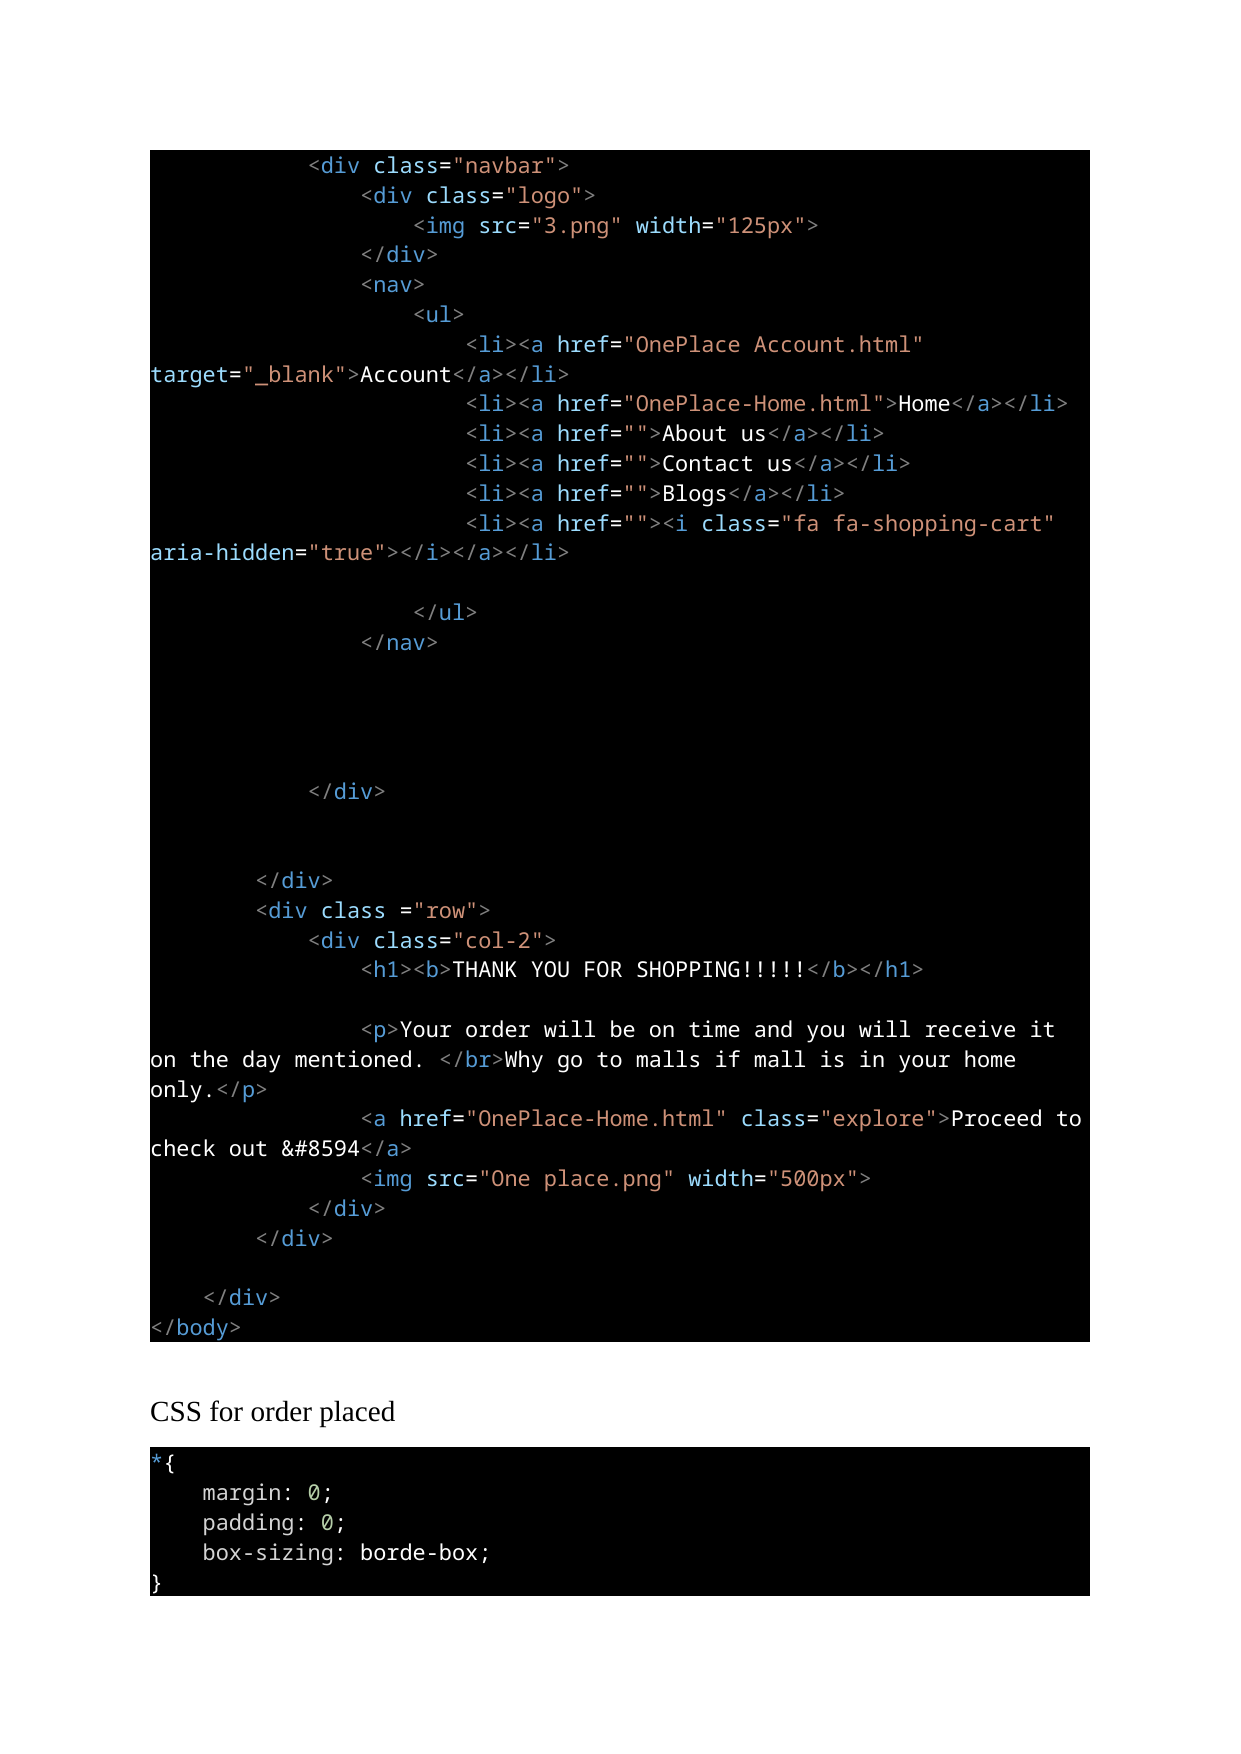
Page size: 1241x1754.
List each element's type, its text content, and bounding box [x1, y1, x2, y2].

text <div class="col-2"> [150, 924, 1090, 954]
text <a href="OnePlace-Home.html" class="explore">Proceed to check out &#8594</a> [150, 1103, 1090, 1163]
text box-sizing: borde-box; [150, 1537, 1090, 1566]
text <li><a href="">Contact us</a></li> [150, 448, 1090, 478]
text <li><a href="">About us</a></li> [150, 418, 1090, 448]
text <li><a href="OnePlace Account.html" target="_blank">Account</a></li> [150, 329, 1090, 388]
text </div> [150, 1282, 1090, 1312]
text <h1><b>THANK YOU FOR SHOPPING!!!!!</b></h1> [150, 954, 1090, 984]
text *{ [150, 1447, 1090, 1477]
text </div> [150, 1222, 1090, 1252]
text <p>Your order will be on time and you will receive it on the day mentioned. </br>Why go to malls if mall is in your home only.</p> [150, 1014, 1090, 1103]
text <li><a href="OnePlace-Home.html">Home</a></li> [150, 388, 1090, 418]
text <nav> [150, 269, 1090, 299]
text <li><a href=""><i class="fa fa-shopping-cart" aria-hidden="true"></i></a></li> [150, 507, 1090, 567]
text <div class ="row"> [150, 895, 1090, 924]
text <div class="navbar"> [150, 150, 1090, 180]
text } [150, 1566, 1090, 1596]
text </body> [150, 1312, 1090, 1342]
text padding: 0; [150, 1507, 1090, 1537]
text margin: 0; [150, 1477, 1090, 1507]
text </ul> [150, 597, 1090, 627]
text <img src="3.png" width="125px"> [150, 209, 1090, 239]
text <img src="One place.png" width="500px"> [150, 1163, 1090, 1193]
text CSS for order placed [150, 1394, 1090, 1428]
text </nav> [150, 627, 1090, 656]
text <li><a href="">Blogs</a></li> [150, 478, 1090, 507]
text <ul> [150, 299, 1090, 329]
text </div> [150, 1193, 1090, 1222]
text </div> [150, 776, 1090, 805]
text <div class="logo"> [150, 180, 1090, 209]
text </div> [150, 865, 1090, 895]
text </div> [150, 239, 1090, 269]
